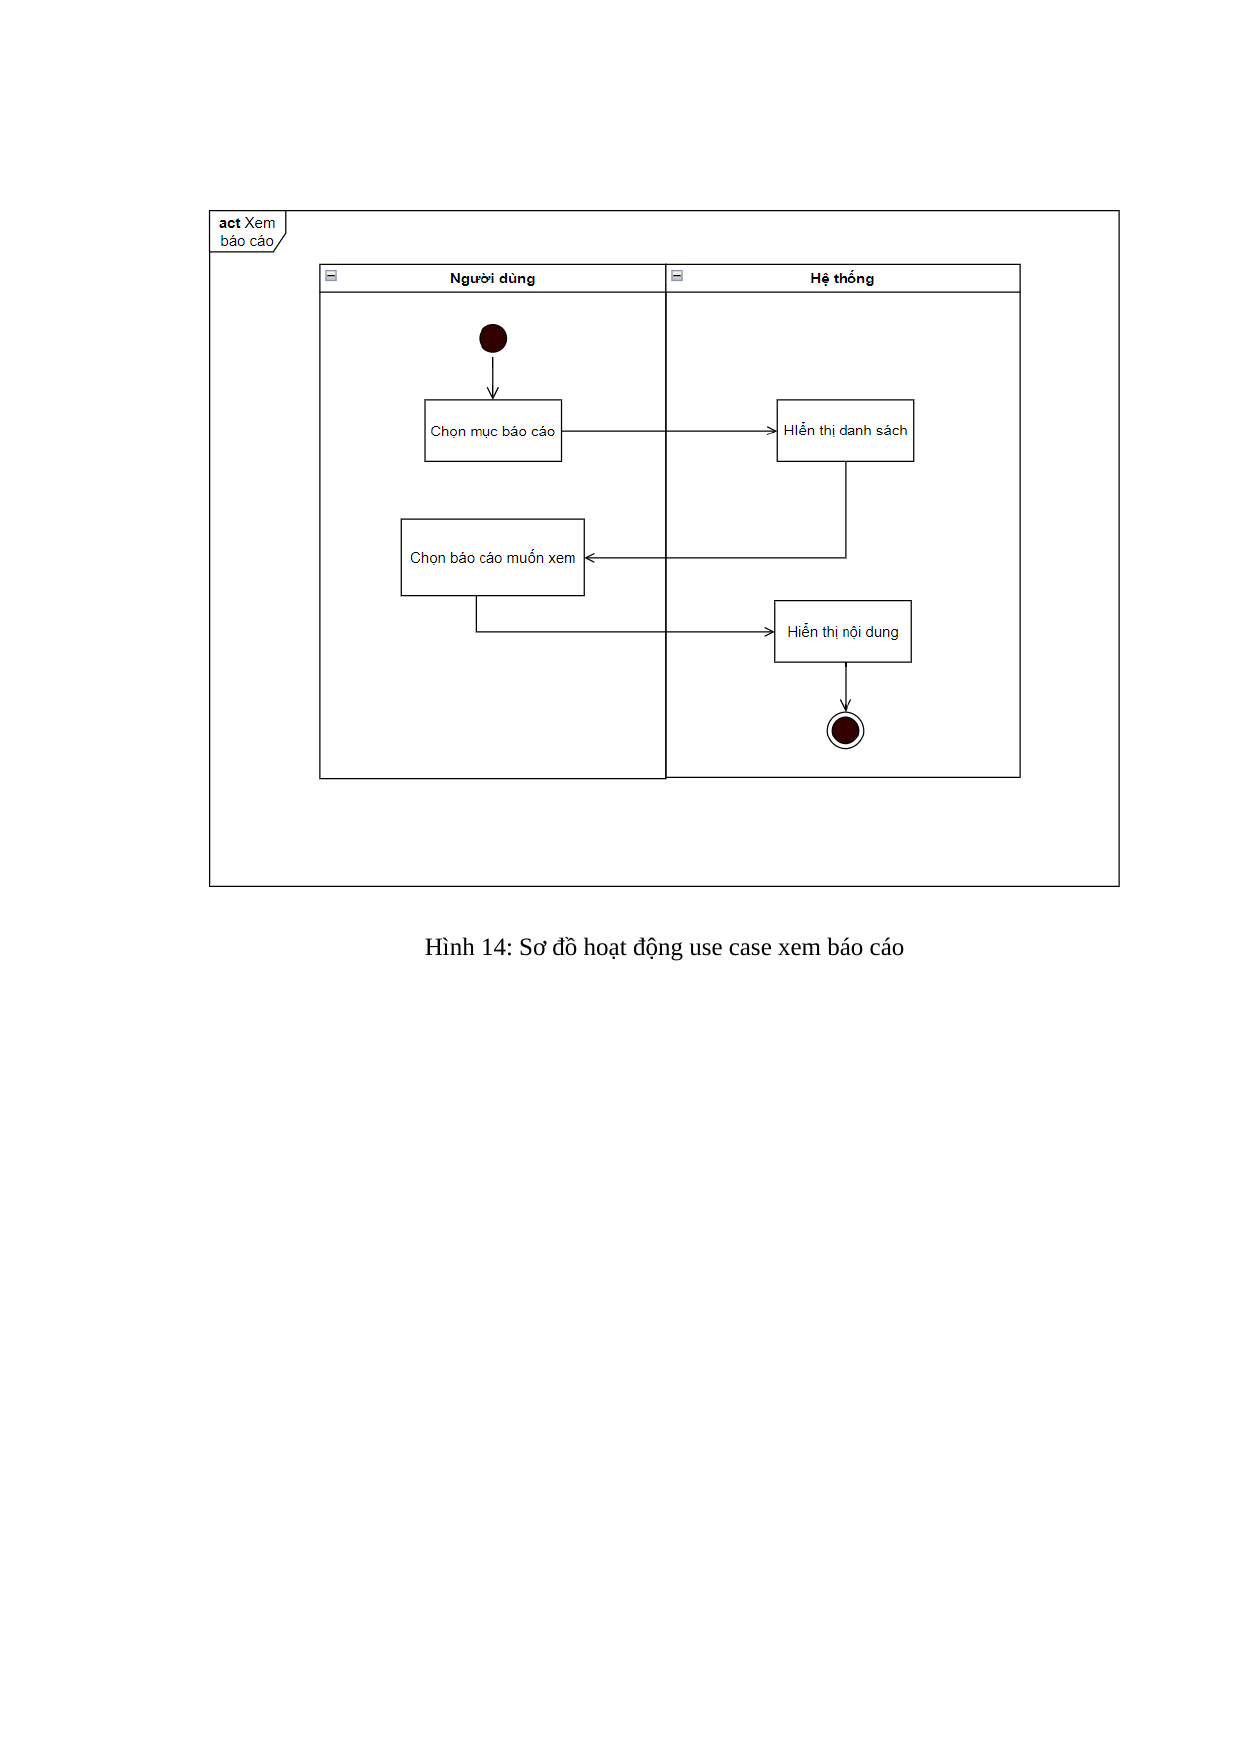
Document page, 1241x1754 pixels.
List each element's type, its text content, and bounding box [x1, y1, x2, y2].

picture [206, 206, 1123, 888]
text Hình 14: Sơ đồ hoạt động use case xem báo cáo [207, 932, 1122, 960]
